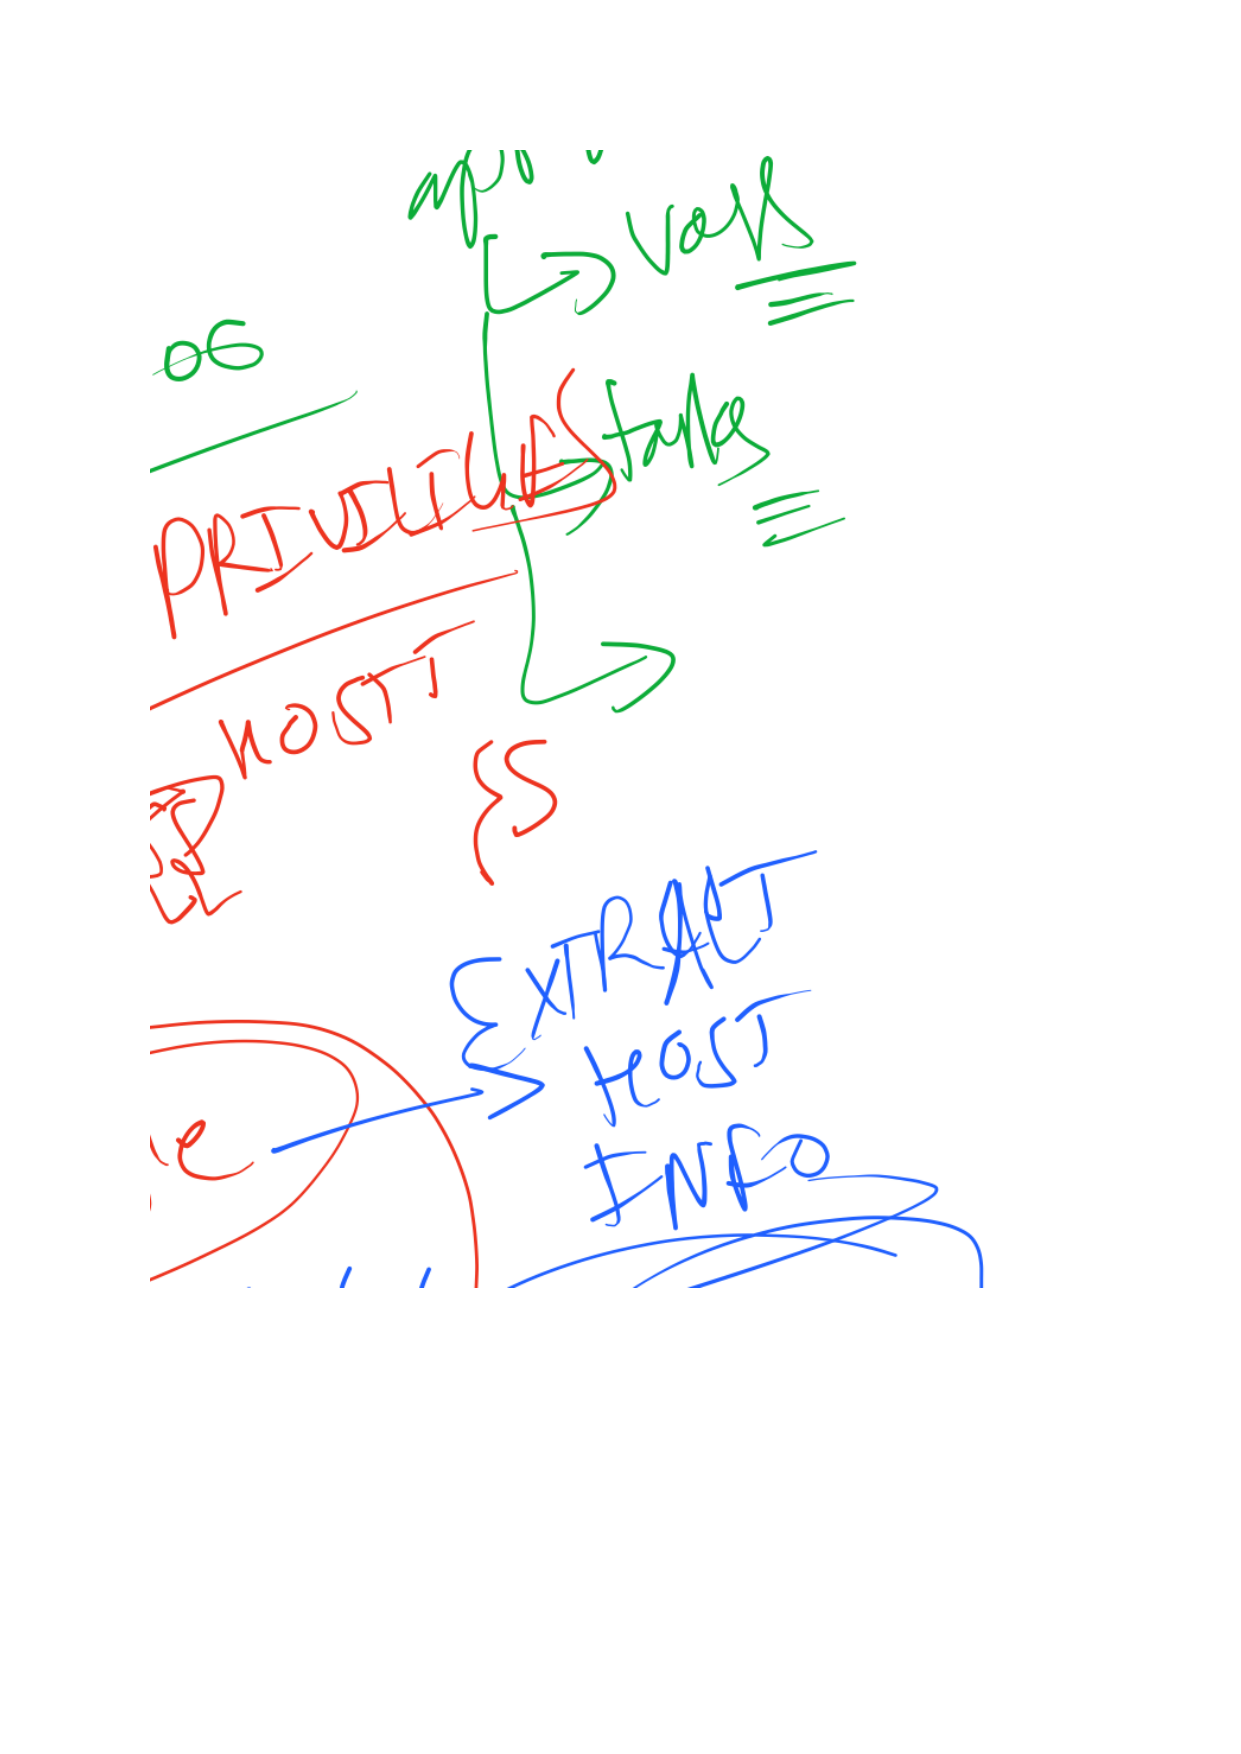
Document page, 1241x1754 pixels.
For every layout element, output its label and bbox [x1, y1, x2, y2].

picture [150, 150, 1091, 1288]
